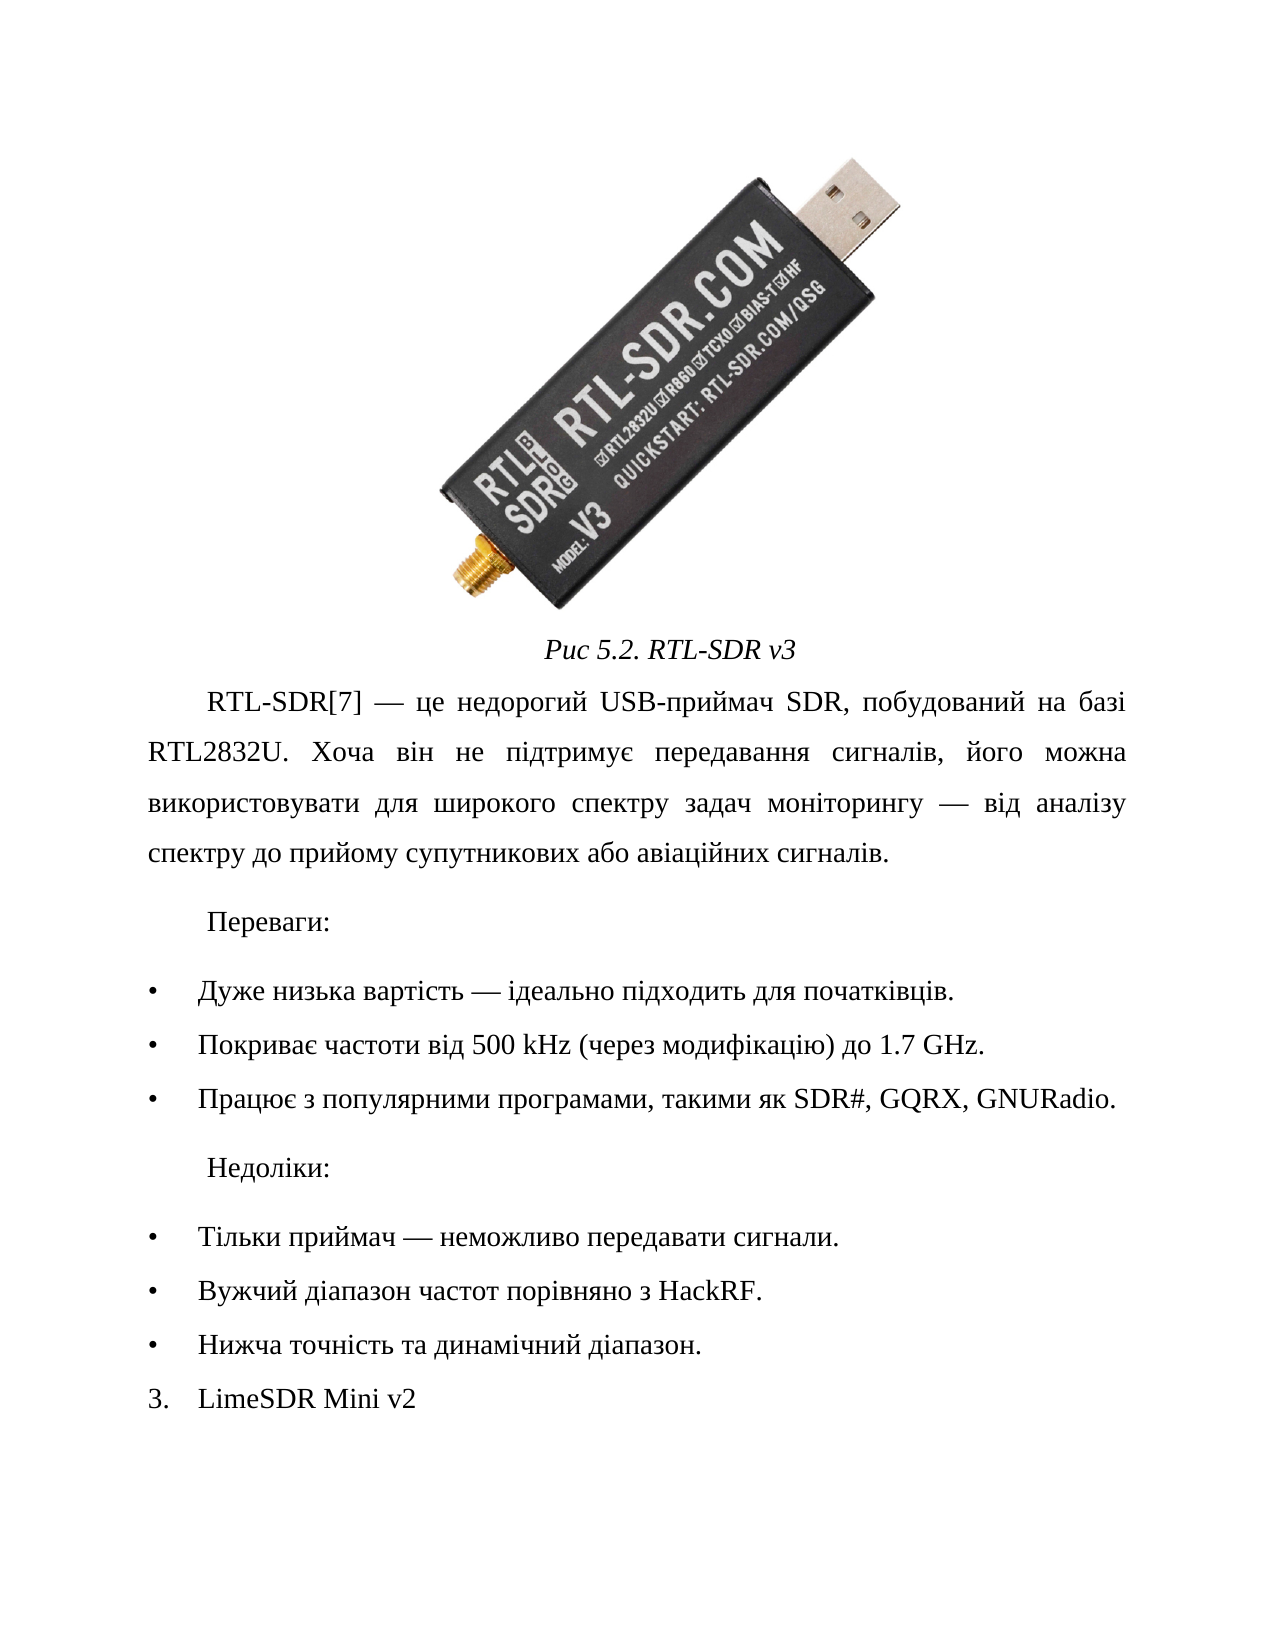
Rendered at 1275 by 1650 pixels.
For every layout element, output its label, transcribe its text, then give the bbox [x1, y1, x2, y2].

text RTL-SDR[7] — це недорогий USB-приймач SDR, побудований на базі RTL2832U. Хоча він не підтримує передавання сигналів, його можна використовувати для широкого спектру задач моніторингу — від аналізу спектру до прийому супутникових або авіаційних сигналів. [148, 684, 1127, 868]
list Працює з популярними програмами, такими як SDR#, GQRX, GNURadio. [148, 1081, 1127, 1115]
list Нижча точність та динамічний діапазон. [148, 1327, 1127, 1361]
text Недоліки: [148, 1150, 1127, 1184]
list Вужчий діапазон частот порівняно з HackRF. [148, 1273, 1127, 1307]
picture [433, 147, 907, 620]
list Тільки приймач — неможливо передавати сигнали. [148, 1219, 1127, 1253]
list Дуже низька вартість — ідеально підходить для початківців. [148, 973, 1127, 1007]
list Покриває частоти від 500 kHz (через модифікацію) до 1.7 GHz. [148, 1027, 1127, 1061]
text Рис 5.2. RTL-SDR v3 [148, 632, 1127, 665]
text Переваги: [148, 904, 1127, 938]
list LimeSDR Mini v2 [148, 1382, 1127, 1415]
